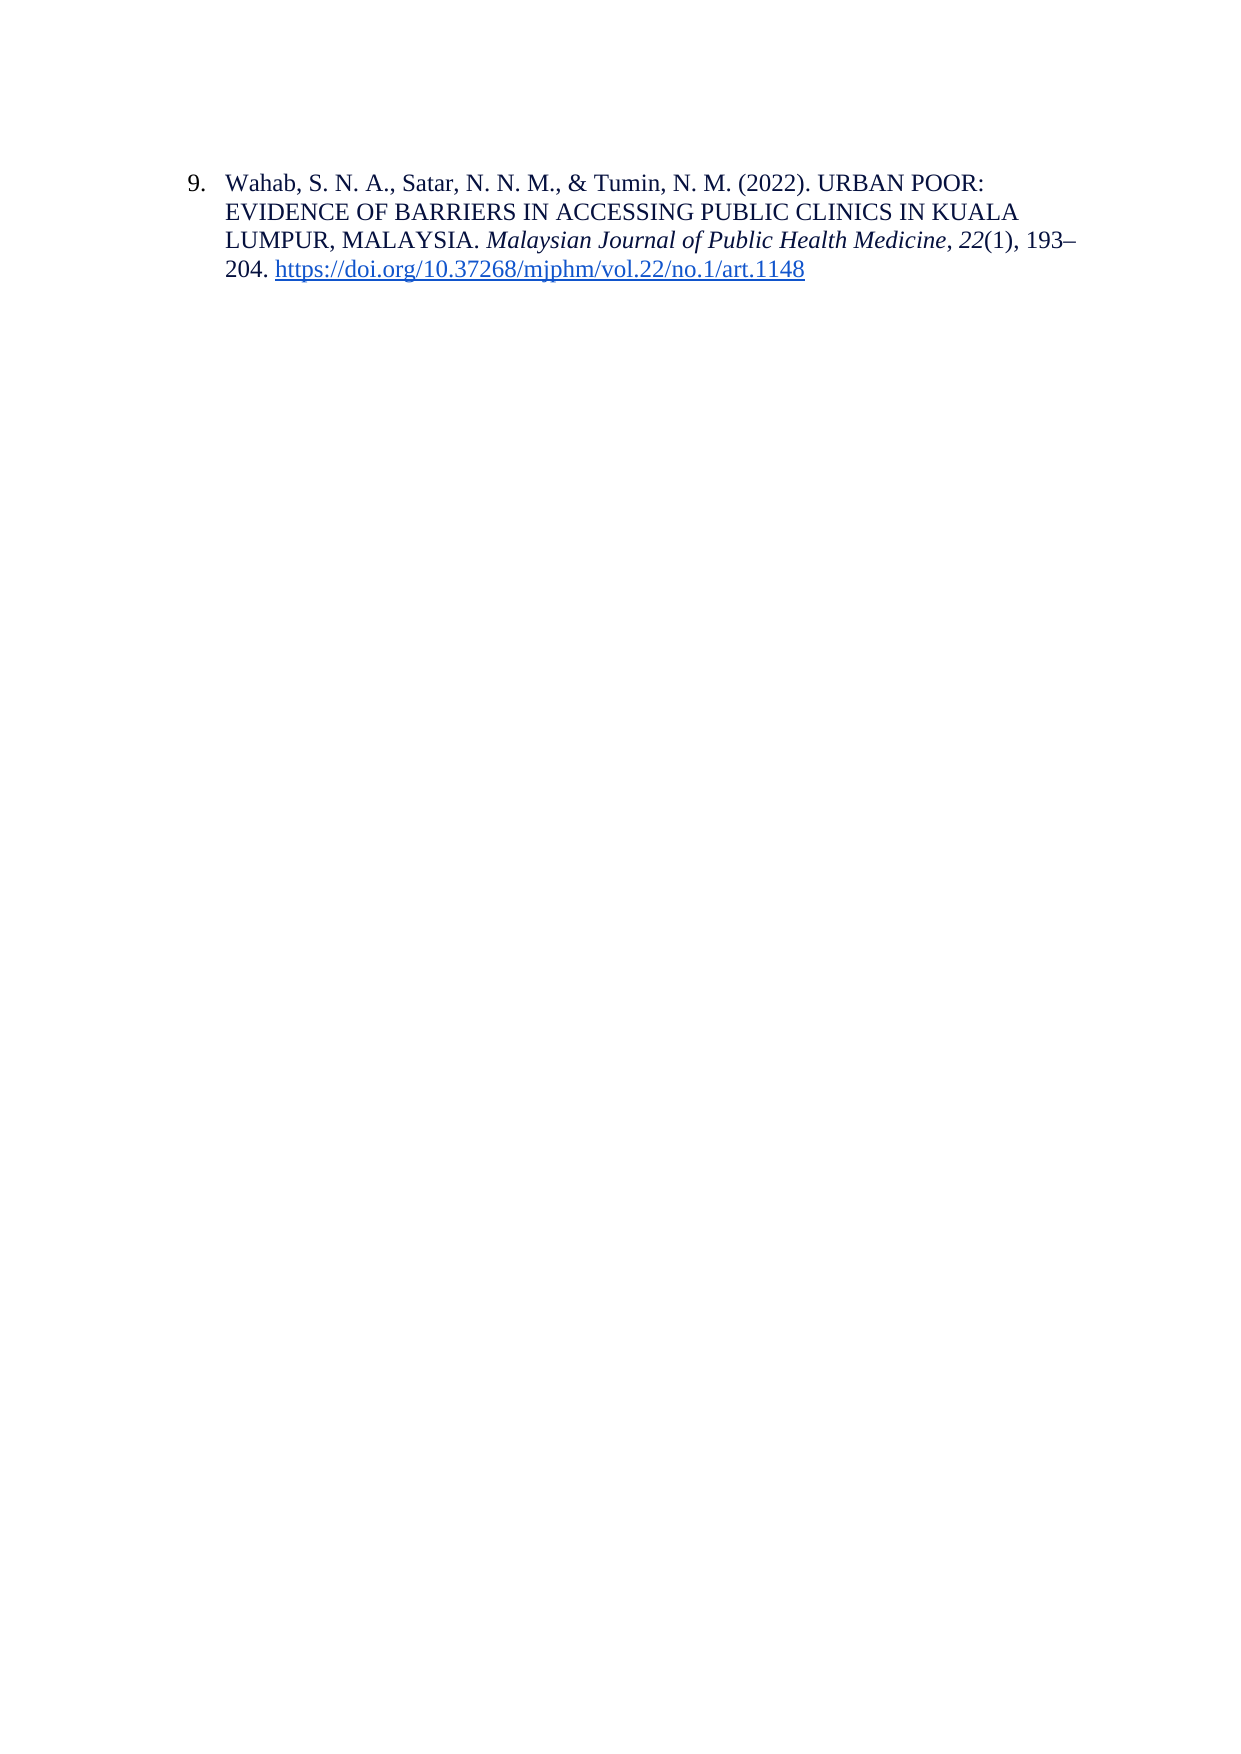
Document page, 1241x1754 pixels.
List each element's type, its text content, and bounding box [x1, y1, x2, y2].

list Wahab, S. N. A., Satar, N. N. M., & Tumin, N. M. (2022). URBAN POOR: EVIDENCE OF BARRIERS IN ACCESSING PUBLIC CLINICS IN KUALA LUMPUR, MALAYSIA. Malaysian Journal of Public Health Medicine, 22(1), 193–204. https://doi.org/10.37268/mjphm/vol.22/no.1/art.1148 [187, 168, 1094, 283]
